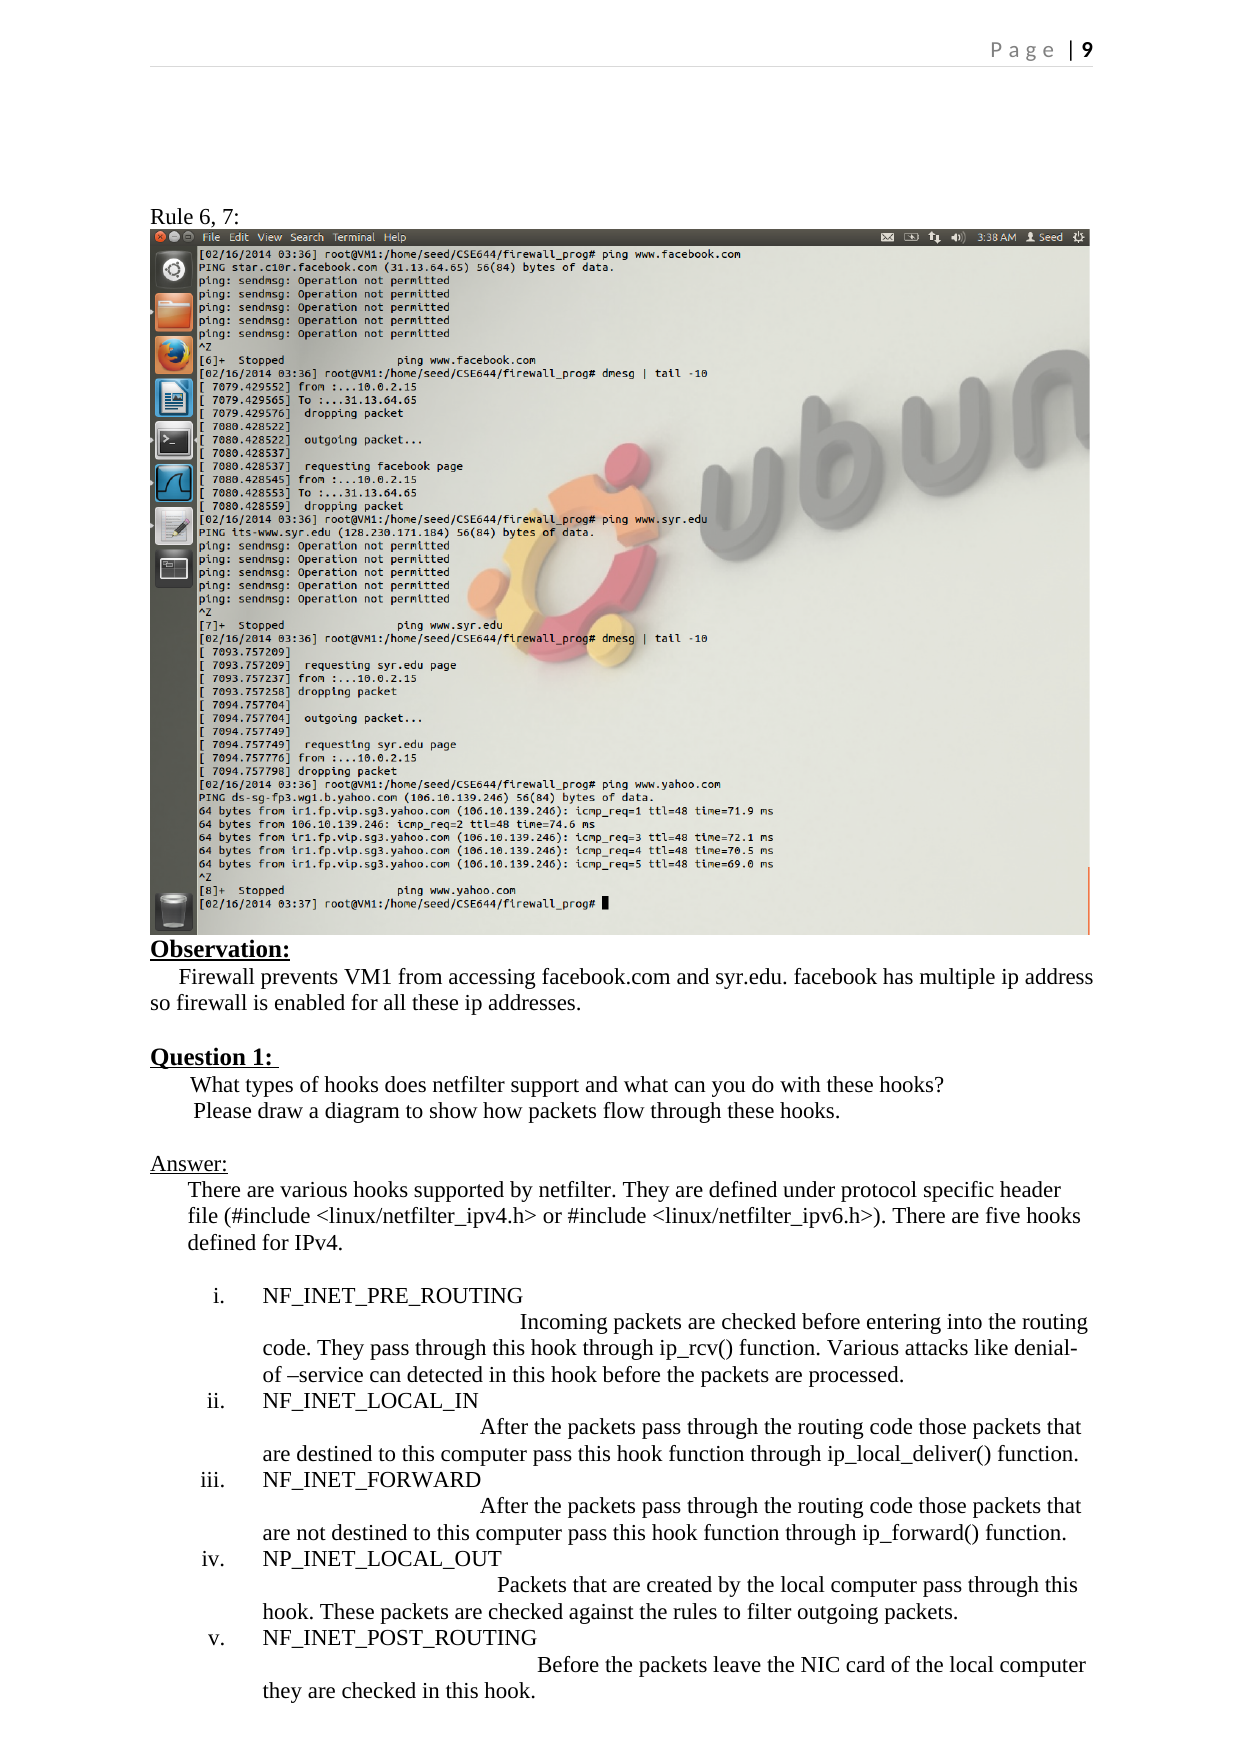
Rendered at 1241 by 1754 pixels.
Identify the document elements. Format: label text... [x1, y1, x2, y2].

text Question 1: [150, 1042, 1095, 1071]
list NF_INET_LOCAL_IN [225, 1387, 1095, 1413]
list Incoming packets are checked before entering into the routing code. They pass through this hook through ip_rcv() function. Various attacks like denial-of –service can detected in this hook before the packets are processed. [262, 1308, 1095, 1387]
text There are various hooks supported by netfilter. They are defined under protocol specific header file (#include <linux/netfilter_ipv4.h> or #include <linux/netfilter_ipv6.h>). There are five hooks defined for IPv4. [187, 1176, 1095, 1255]
list NF_INET_FORWARD [225, 1466, 1095, 1492]
text What types of hooks does netfilter support and what can you do with these hooks? [150, 1071, 1095, 1097]
list NF_INET_POST_ROUTING [225, 1624, 1095, 1651]
picture [150, 229, 1090, 935]
text Answer: [150, 1150, 1095, 1176]
list NF_INET_PRE_ROUTING [225, 1282, 1095, 1308]
list After the packets pass through the routing code those packets that are not destined to this computer pass this hook function through ip_forward() function. [262, 1492, 1095, 1545]
list NP_INET_LOCAL_OUT [225, 1545, 1095, 1572]
text Firewall prevents VM1 from accessing facebook.com and syr.edu. facebook has multiple ip address so firewall is enabled for all these ip addresses. [150, 963, 1095, 1016]
text Observation: [150, 934, 1095, 963]
list Before the packets leave the NIC card of the local computer they are checked in this hook. [262, 1651, 1095, 1703]
list Packets that are created by the local computer pass through this hook. These packets are checked against the rules to filter outgoing packets. [262, 1572, 1095, 1624]
text Please draw a diagram to show how packets flow through these hooks. [187, 1097, 1095, 1123]
text Rule 6, 7: [150, 203, 1095, 229]
list After the packets pass through the routing code those packets that are destined to this computer pass this hook function through ip_local_deliver() function. [262, 1413, 1095, 1466]
